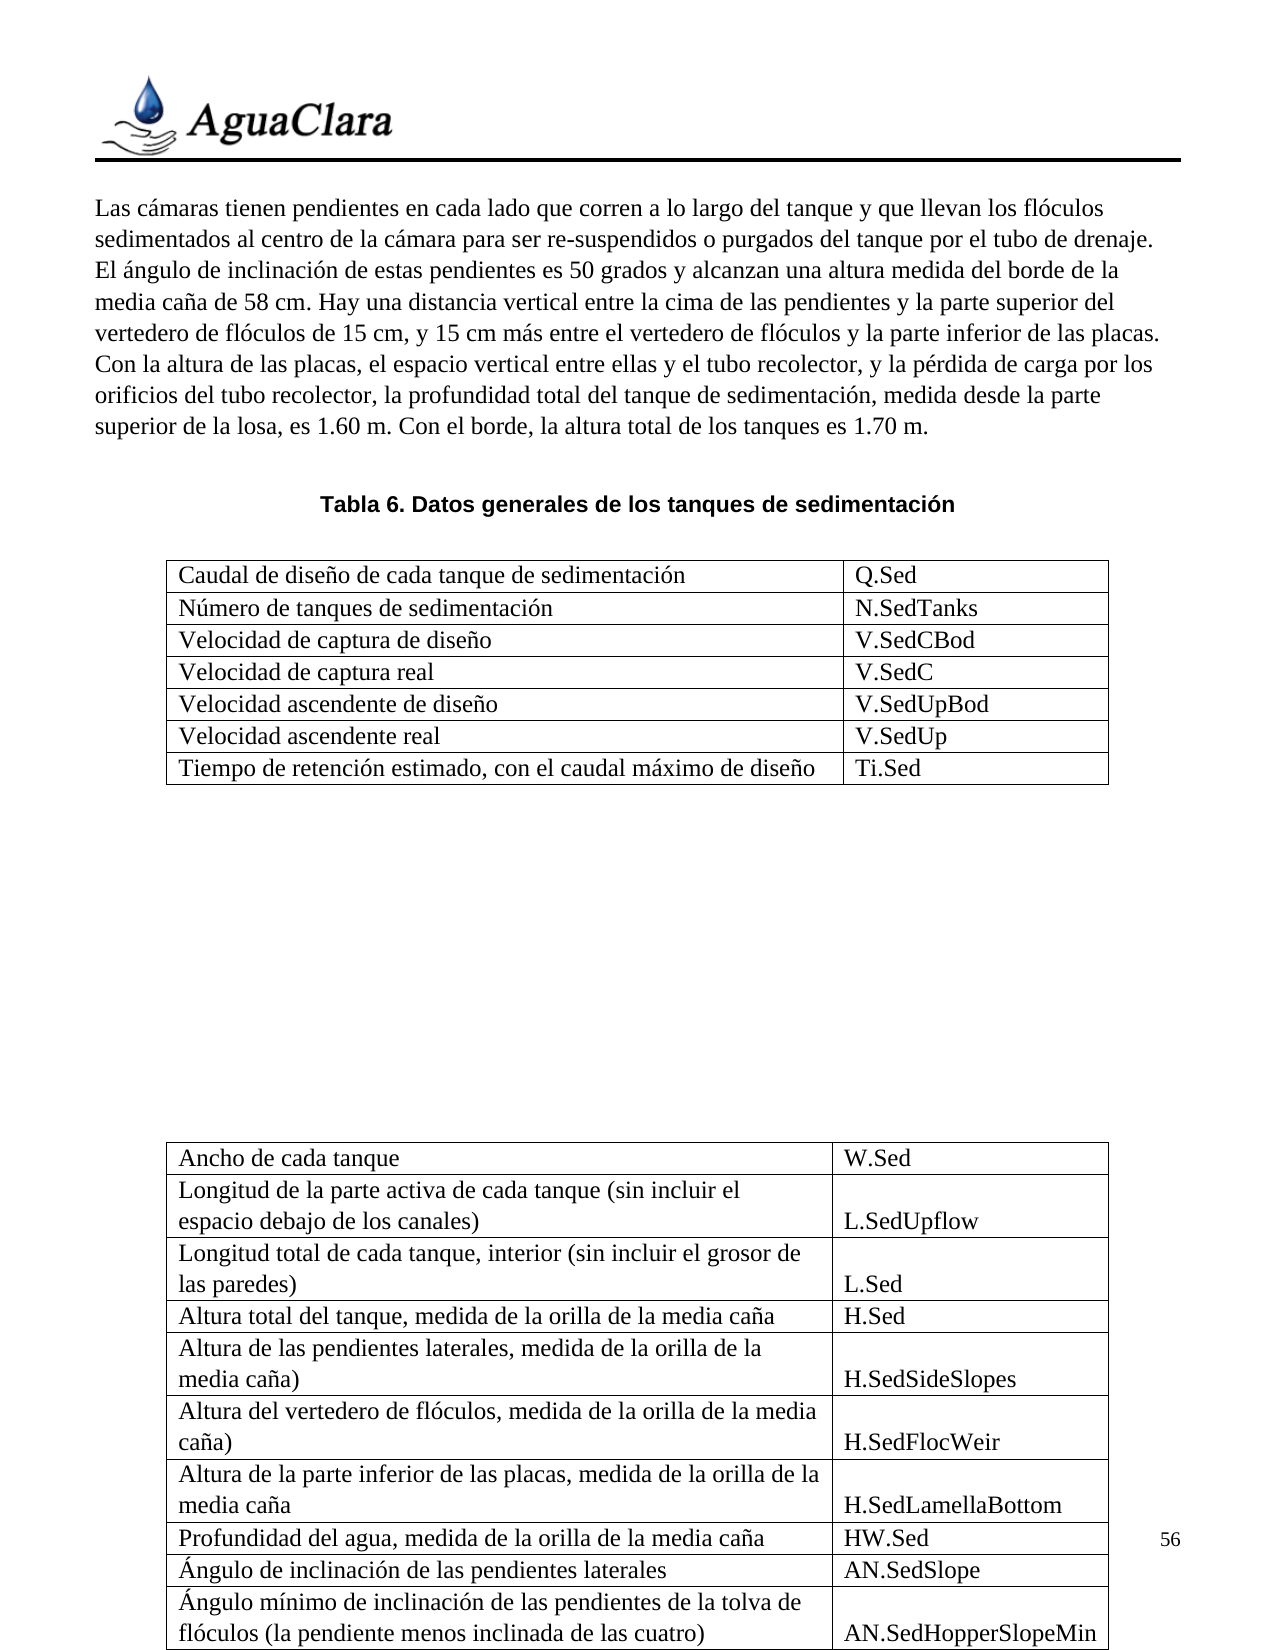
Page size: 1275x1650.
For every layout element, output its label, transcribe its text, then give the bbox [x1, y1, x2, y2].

picture [94, 75, 412, 158]
table_cell AN.SedSlope [833, 1555, 1108, 1586]
table_cell AN.SedHopperSlopeMin [833, 1587, 1108, 1649]
table_cell Velocidad ascendente real [167, 721, 843, 752]
table_cell H.SedLamellaBottom [833, 1460, 1108, 1522]
table_cell Ángulo de inclinación de las pendientes laterales [167, 1555, 832, 1586]
table_header Q.Sed [844, 561, 1108, 592]
table_cell V.SedC [844, 657, 1108, 688]
table_cell Altura de la parte inferior de las placas, medida de la orilla de la media caña [167, 1460, 832, 1522]
table_cell Altura total del tanque, medida de la orilla de la media caña [167, 1301, 832, 1332]
table_cell H.Sed [833, 1301, 1108, 1332]
table_header Caudal de diseño de cada tanque de sedimentación [167, 561, 843, 592]
table_cell Ti.Sed [844, 753, 1108, 784]
table_cell H.SedSideSlopes [833, 1333, 1108, 1395]
table_header W.Sed [833, 1143, 1108, 1174]
table_cell Altura del vertedero de flóculos, medida de la orilla de la media caña) [167, 1396, 832, 1458]
table_cell Velocidad ascendente de diseño [167, 689, 843, 720]
table_cell HW.Sed [833, 1523, 1108, 1554]
table_cell N.SedTanks [844, 593, 1108, 624]
table_cell Velocidad de captura real [167, 657, 843, 688]
table_header Ancho de cada tanque [167, 1143, 832, 1174]
table_cell H.SedFlocWeir [833, 1396, 1108, 1458]
table_cell Tiempo de retención estimado, con el caudal máximo de diseño [167, 753, 843, 784]
table_cell Longitud de la parte activa de cada tanque (sin incluir el espacio debajo de los canales) [167, 1175, 832, 1237]
text Las cámaras tienen pendientes en cada lado que corren a lo largo del tanque y que llevan los flóculos sedimentados al centro de la cámara para ser re-suspendidos o purgados del tanque por el tubo de drenaje. El ángulo de inclinación de estas pendientes es 50 grados y alcanzan una altura medida del borde de la media caña de 58 cm. Hay una distancia vertical entre la cima de las pendientes y la parte superior del vertedero de flóculos de 15 cm, y 15 cm más entre el vertedero de flóculos y la parte inferior de las placas. Con la altura de las placas, el espacio vertical entre ellas y el tubo recolector, y la pérdida de carga por los orificios del tubo recolector, la profundidad total del tanque de sedimentación, medida desde la parte superior de la losa, es 1.60 m. Con el borde, la altura total de los tanques es 1.70 m. [94, 193, 1181, 439]
table_cell L.Sed [833, 1238, 1108, 1300]
table_cell Altura de las pendientes laterales, medida de la orilla de la media caña) [167, 1333, 832, 1395]
table_cell Número de tanques de sedimentación [167, 593, 843, 624]
table_cell Velocidad de captura de diseño [167, 625, 843, 656]
table_cell V.SedUp [844, 721, 1108, 752]
table_cell Longitud total de cada tanque, interior (sin incluir el grosor de las paredes) [167, 1238, 832, 1300]
table_cell Profundidad del agua, medida de la orilla de la media caña [167, 1523, 832, 1554]
table_cell L.SedUpflow [833, 1175, 1108, 1237]
table_cell Ángulo mínimo de inclinación de las pendientes de la tolva de flóculos (la pendiente menos inclinada de las cuatro) [167, 1587, 832, 1649]
table_cell V.SedUpBod [844, 689, 1108, 720]
table_cell V.SedCBod [844, 625, 1108, 656]
